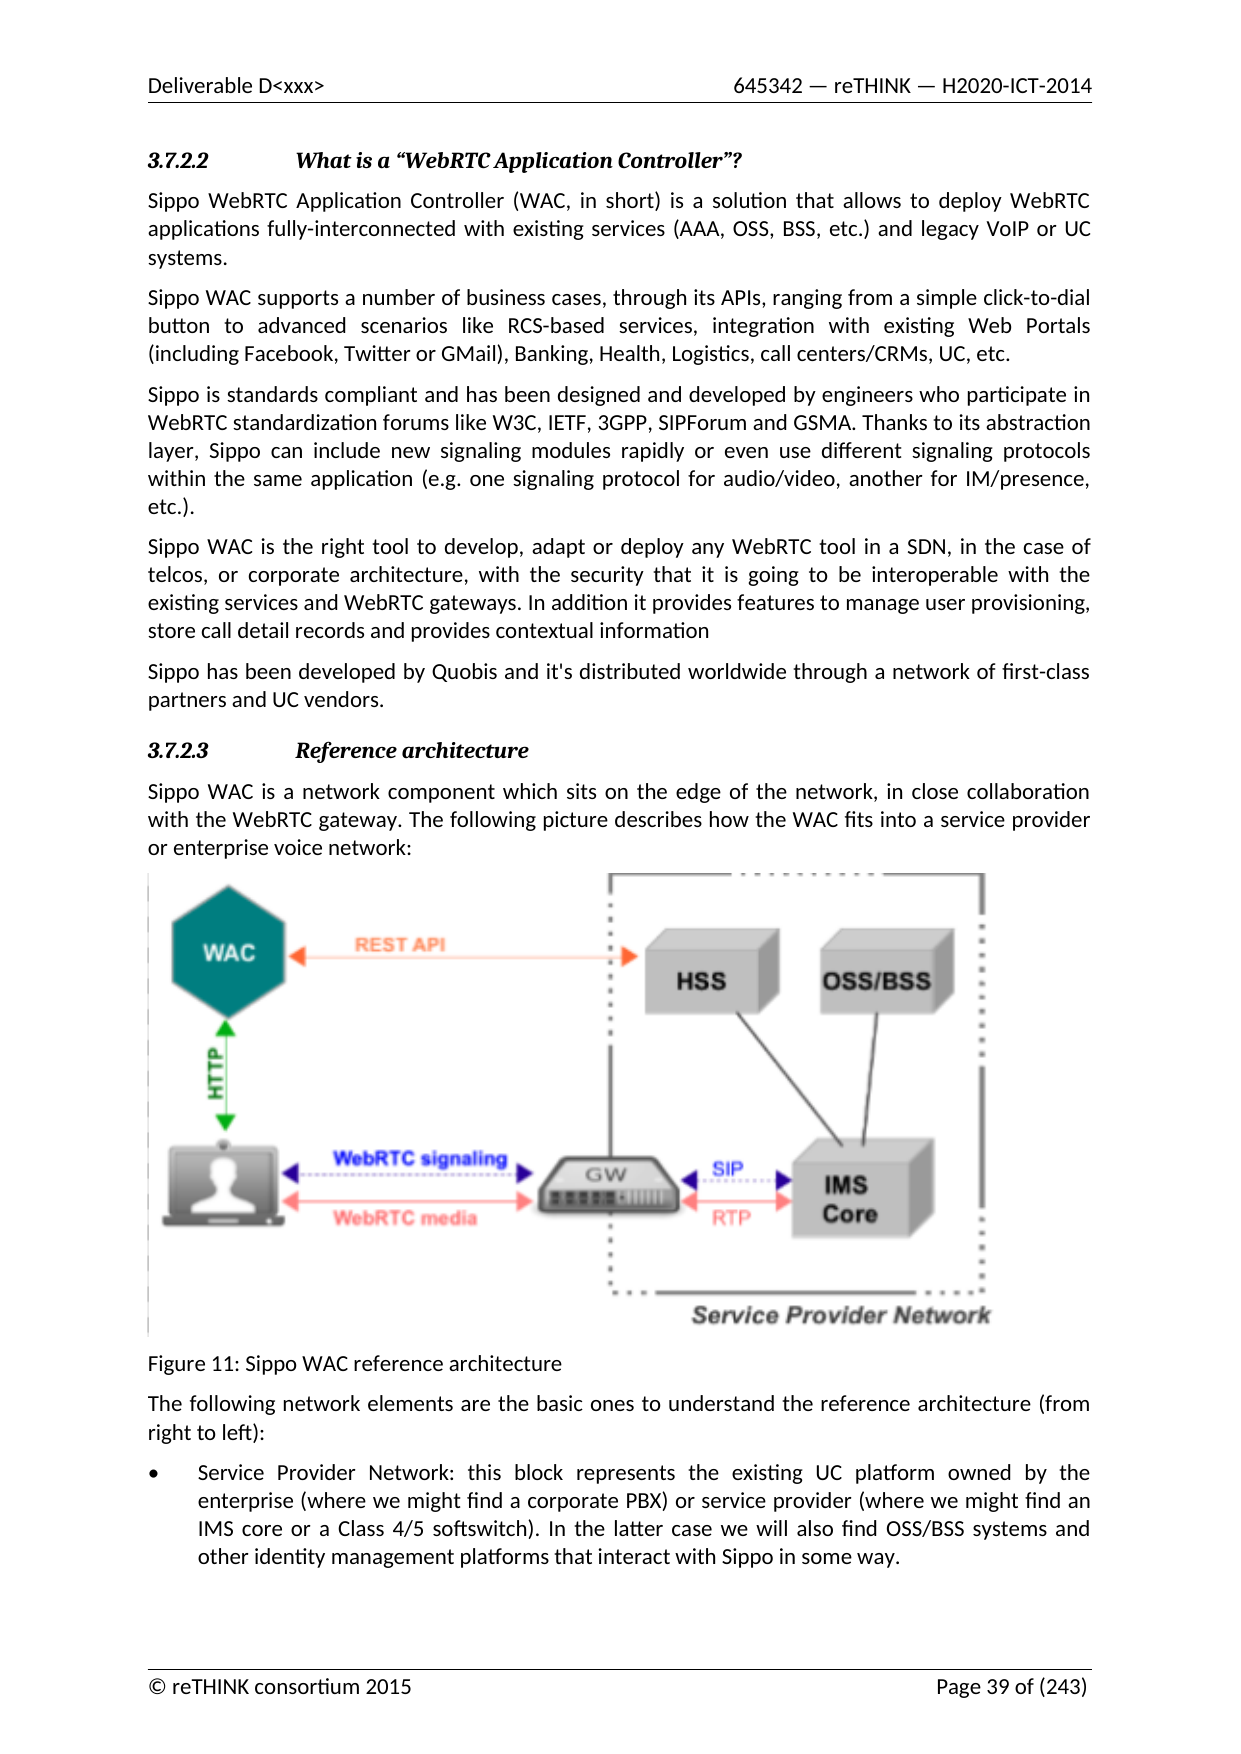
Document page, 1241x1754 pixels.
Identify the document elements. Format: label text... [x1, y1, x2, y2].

subtitle Reference architecture [148, 738, 1092, 764]
text Sippo has been developed by Quobis and it's distributed worldwide through a network of first-class partners and UC vendors. [148, 657, 1092, 713]
picture [147, 873, 1092, 1337]
text Sippo WAC is the right tool to develop, adapt or deploy any WebRTC tool in a SDN, in the case of telcos, or corporate architecture, with the security that it is going to be interoperable with the existing services and WebRTC gateways. In addition it provides features to manage user provisioning, store call detail records and provides contextual information [148, 532, 1092, 644]
text Sippo WAC is a network component which sits on the edge of the network, in close collaboration with the WebRTC gateway. The following picture describes how the WAC fits into a service provider or enterprise voice network: [148, 777, 1092, 861]
text The following network elements are the basic ones to understand the reference architecture (from right to left): [148, 1389, 1092, 1446]
text Figure 11: Sippo WAC reference architecture [148, 1349, 1092, 1377]
text Sippo WAC supports a number of business cases, through its APIs, ranging from a simple click-to-dial button to advanced scenarios like RCS-based services, integration with existing Web Portals (including Facebook, Twitter or GMail), Banking, Health, Logistics, call centers/CRMs, UC, etc. [148, 283, 1092, 367]
list Service Provider Network: this block represents the existing UC platform owned by the enterprise (where we might find a corporate PBX) or service provider (where we might find an IMS core or a Class 4/5 softswitch). In the latter case we will also find OSS/BSS systems and other identity management platforms that interact with Sippo in some way. [148, 1458, 1092, 1570]
text Sippo is standards compliant and has been designed and developed by engineers who participate in WebRTC standardization forums like W3C, IETF, 3GPP, SIPForum and GSMA. Thanks to its abstraction layer, Sippo can include new signaling modules rapidly or even use different signaling protocols within the same application (e.g. one signaling protocol for audio/video, another for IM/presence, etc.). [148, 380, 1092, 520]
subtitle What is a “WebRTC Application Controller”? [148, 148, 1092, 174]
text Sippo WebRTC Application Controller (WAC, in short) is a solution that allows to deploy WebRTC applications fully-interconnected with existing services (AAA, OSS, BSS, etc.) and legacy VoIP or UC systems. [148, 187, 1092, 271]
